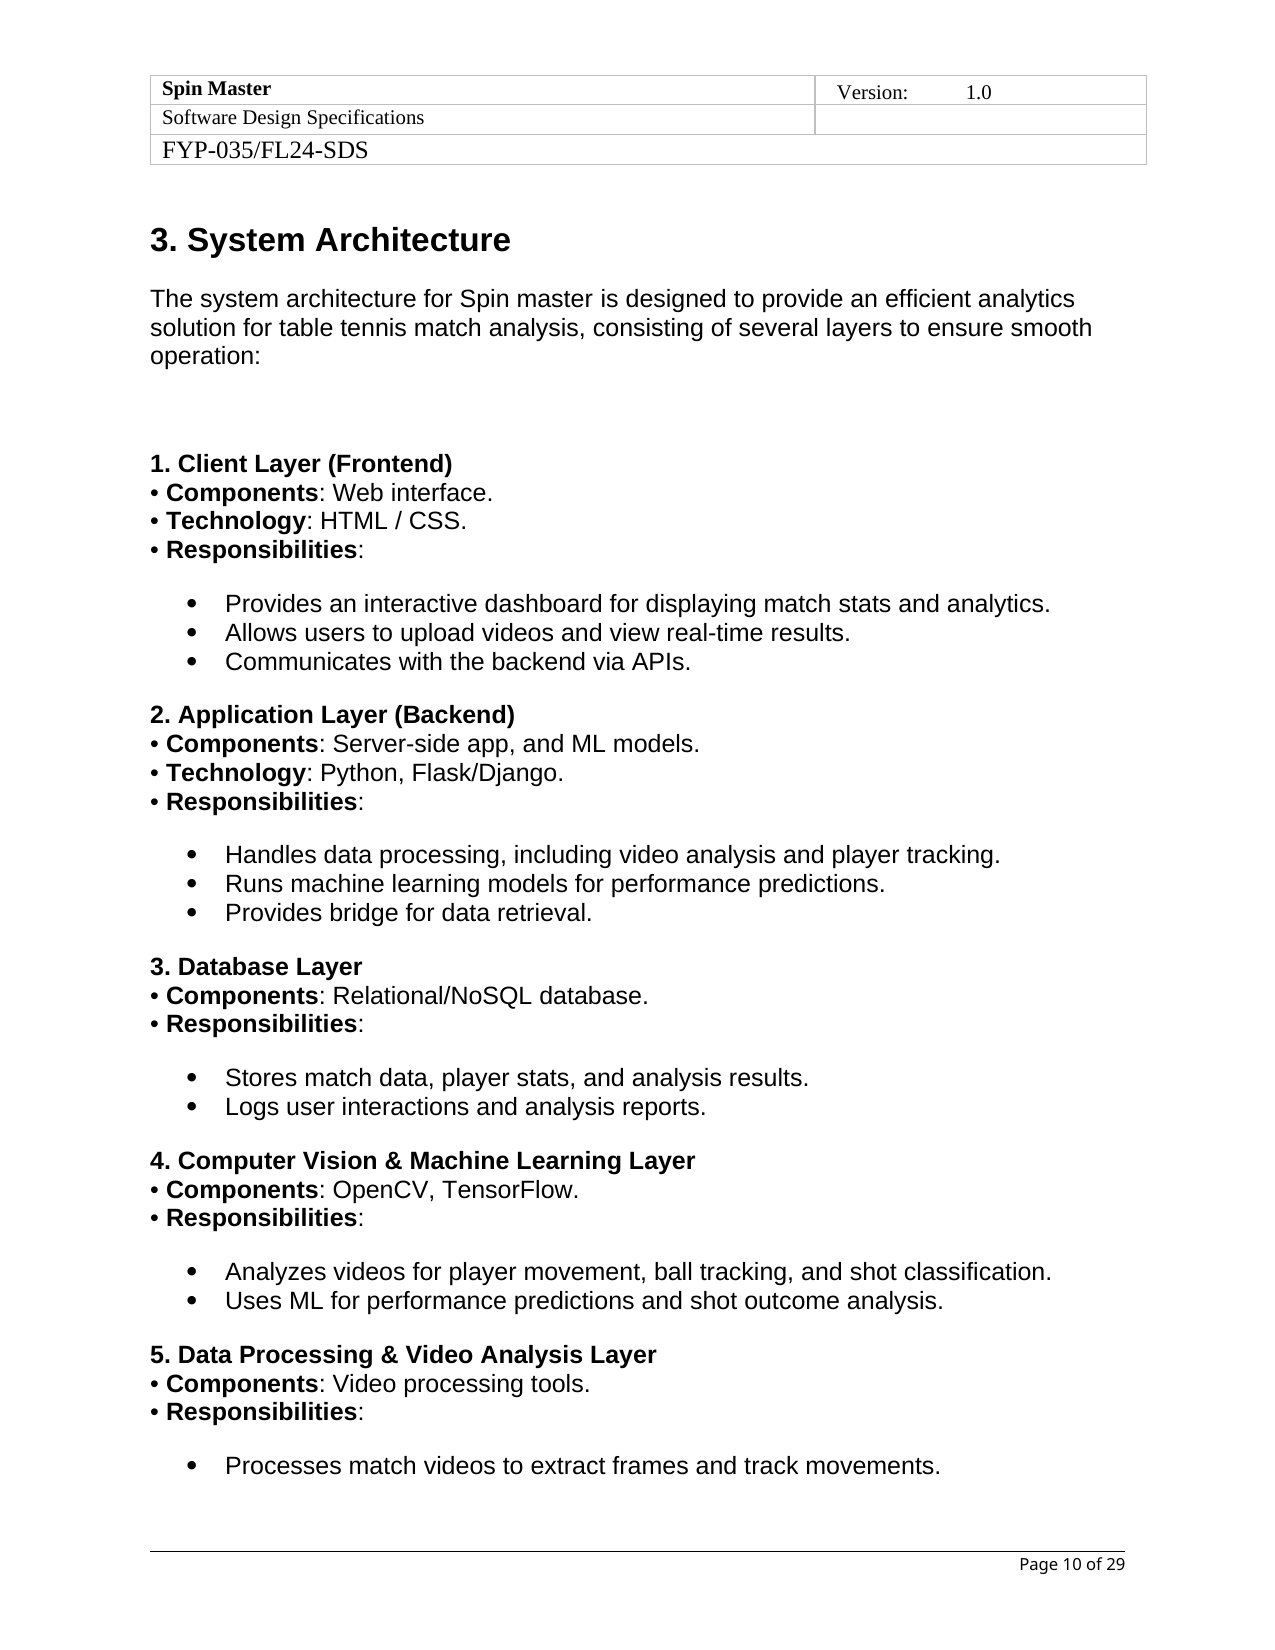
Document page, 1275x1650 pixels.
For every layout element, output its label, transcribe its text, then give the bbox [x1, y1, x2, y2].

list Processes match videos to extract frames and track movements. [187, 1451, 1125, 1480]
text 4. Computer Vision & Machine Learning Layer [150, 1146, 1125, 1175]
list Analyzes videos for player movement, ball tracking, and shot classification. [187, 1257, 1125, 1286]
text • Components: Web interface. [150, 478, 1125, 506]
list Communicates with the backend via APIs. [187, 647, 1125, 675]
text • Components: Video processing tools. [150, 1369, 1125, 1397]
list Provides bridge for data retrieval. [187, 898, 1125, 927]
text 2. Application Layer (Backend) [150, 700, 1125, 729]
text • Responsibilities: [150, 1203, 1125, 1232]
text • Technology: HTML / CSS. [150, 506, 1125, 535]
list Uses ML for performance predictions and shot outcome analysis. [187, 1286, 1125, 1315]
list Provides an interactive dashboard for displaying match stats and analytics. [187, 589, 1125, 618]
text • Components: Server-side app, and ML models. [150, 729, 1125, 758]
text • Technology: Python, Flask/Django. [150, 758, 1125, 787]
text • Responsibilities: [150, 1009, 1125, 1038]
text • Components: Relational/NoSQL database. [150, 981, 1125, 1009]
list Stores match data, player stats, and analysis results. [187, 1063, 1125, 1092]
list Allows users to upload videos and view real-time results. [187, 618, 1125, 647]
text • Components: OpenCV, TensorFlow. [150, 1175, 1125, 1203]
list Handles data processing, including video analysis and player tracking. [187, 840, 1125, 869]
text • Responsibilities: [150, 787, 1125, 815]
text 5. Data Processing & Video Analysis Layer [150, 1340, 1125, 1369]
text The system architecture for Spin master is designed to provide an efficient analytics solution for table tennis match analysis, consisting of several layers to ensure smooth operation: [150, 284, 1125, 370]
list Logs user interactions and analysis reports. [187, 1092, 1125, 1121]
text 3. Database Layer [150, 952, 1125, 981]
text 3. System Architecture [150, 220, 1125, 259]
list Runs machine learning models for performance predictions. [187, 869, 1125, 898]
text • Responsibilities: [150, 535, 1125, 564]
text • Responsibilities: [150, 1397, 1125, 1426]
text 1. Client Layer (Frontend) [150, 449, 1125, 478]
